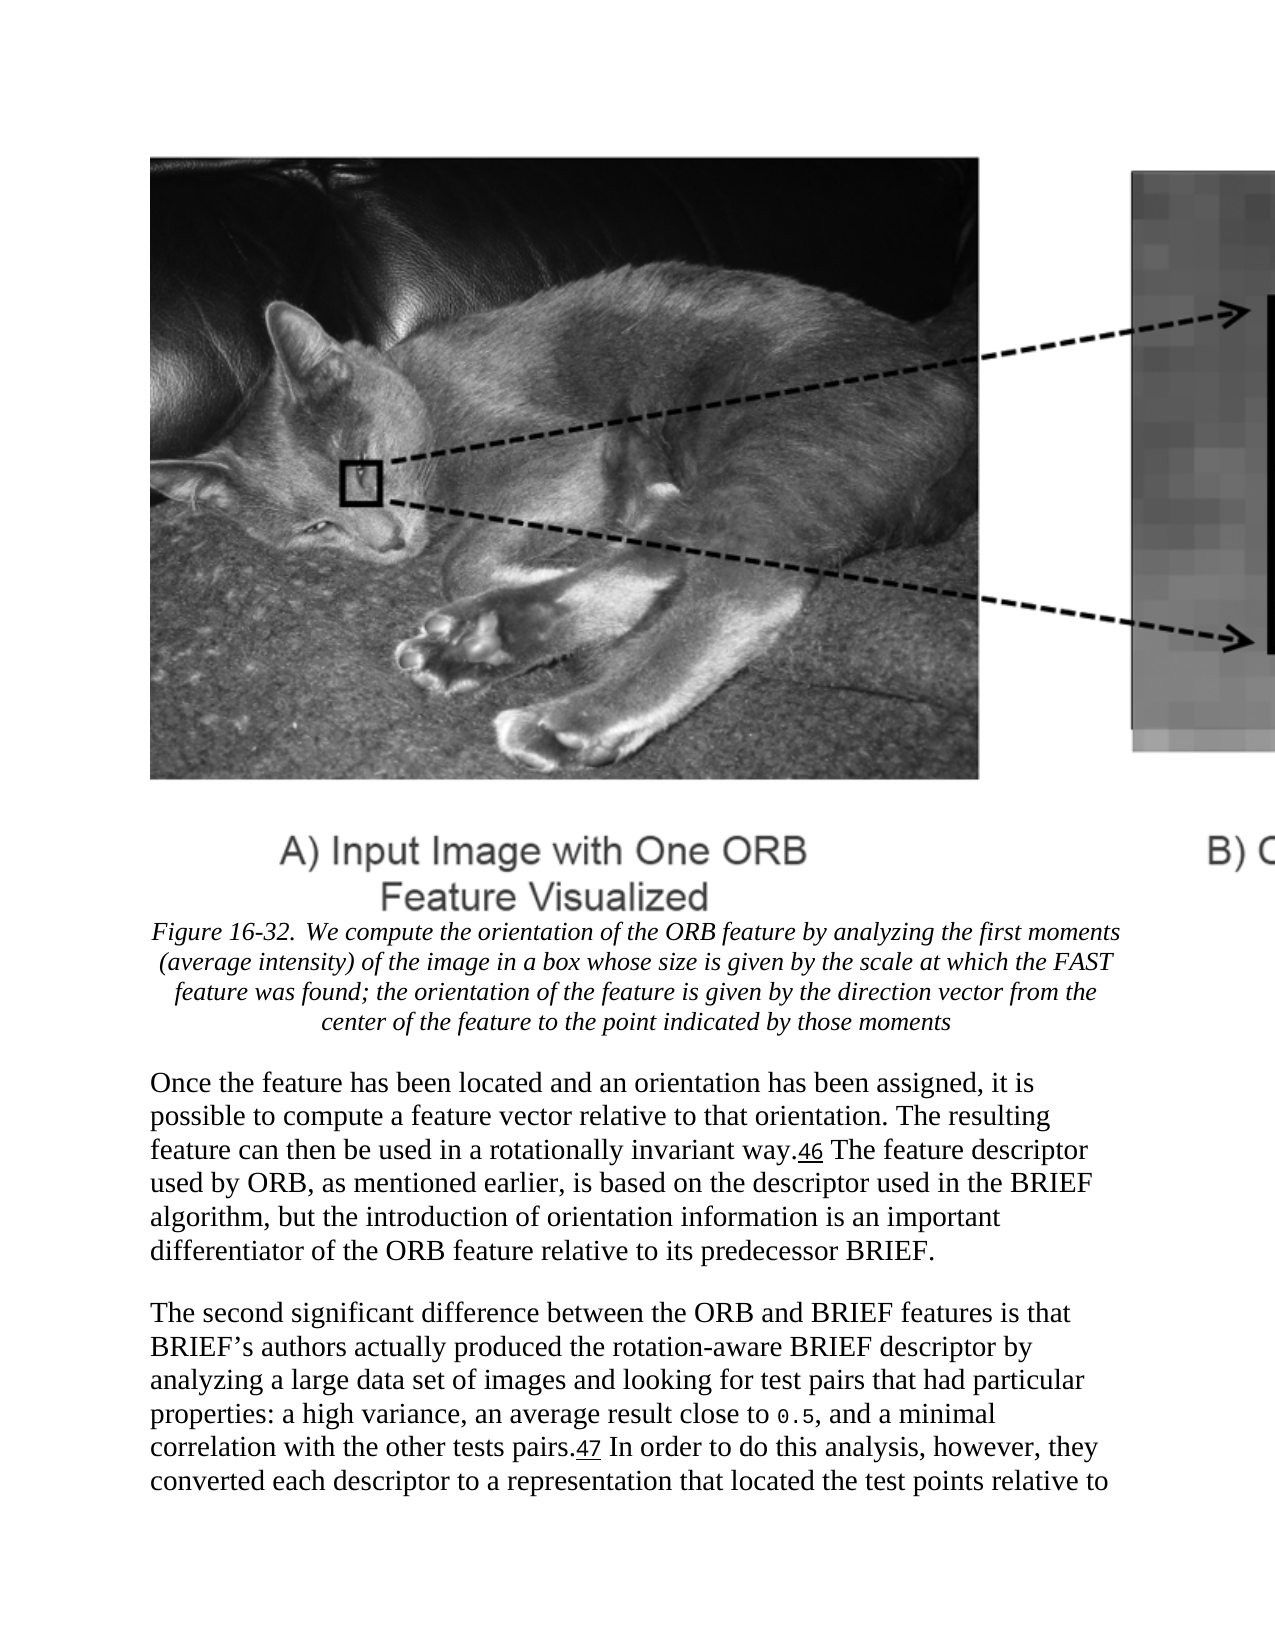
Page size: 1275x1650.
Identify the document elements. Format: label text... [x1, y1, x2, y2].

picture [150, 150, 1275, 916]
text Figure 16-32. We compute the orientation of the ORB feature by analyzing the first moments (average intensity) of the image in a box whose size is given by the scale at which the FAST feature was found; the orientation of the feature is given by the direction vector from the center of the feature to the point indicated by those moments [150, 916, 1125, 1036]
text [150, 1295, 1125, 1497]
text Once the feature has been located and an orientation has been assigned, it is possible to compute a feature vector relative to that orientation. The resulting feature can then be used in a rotationally invariant way.46 The feature descriptor used by ORB, as mentioned earlier, is based on the descriptor used in the BRIEF algorithm, but the introduction of orientation information is an important differentiator of the ORB feature relative to its predecessor BRIEF. [150, 1065, 1125, 1266]
